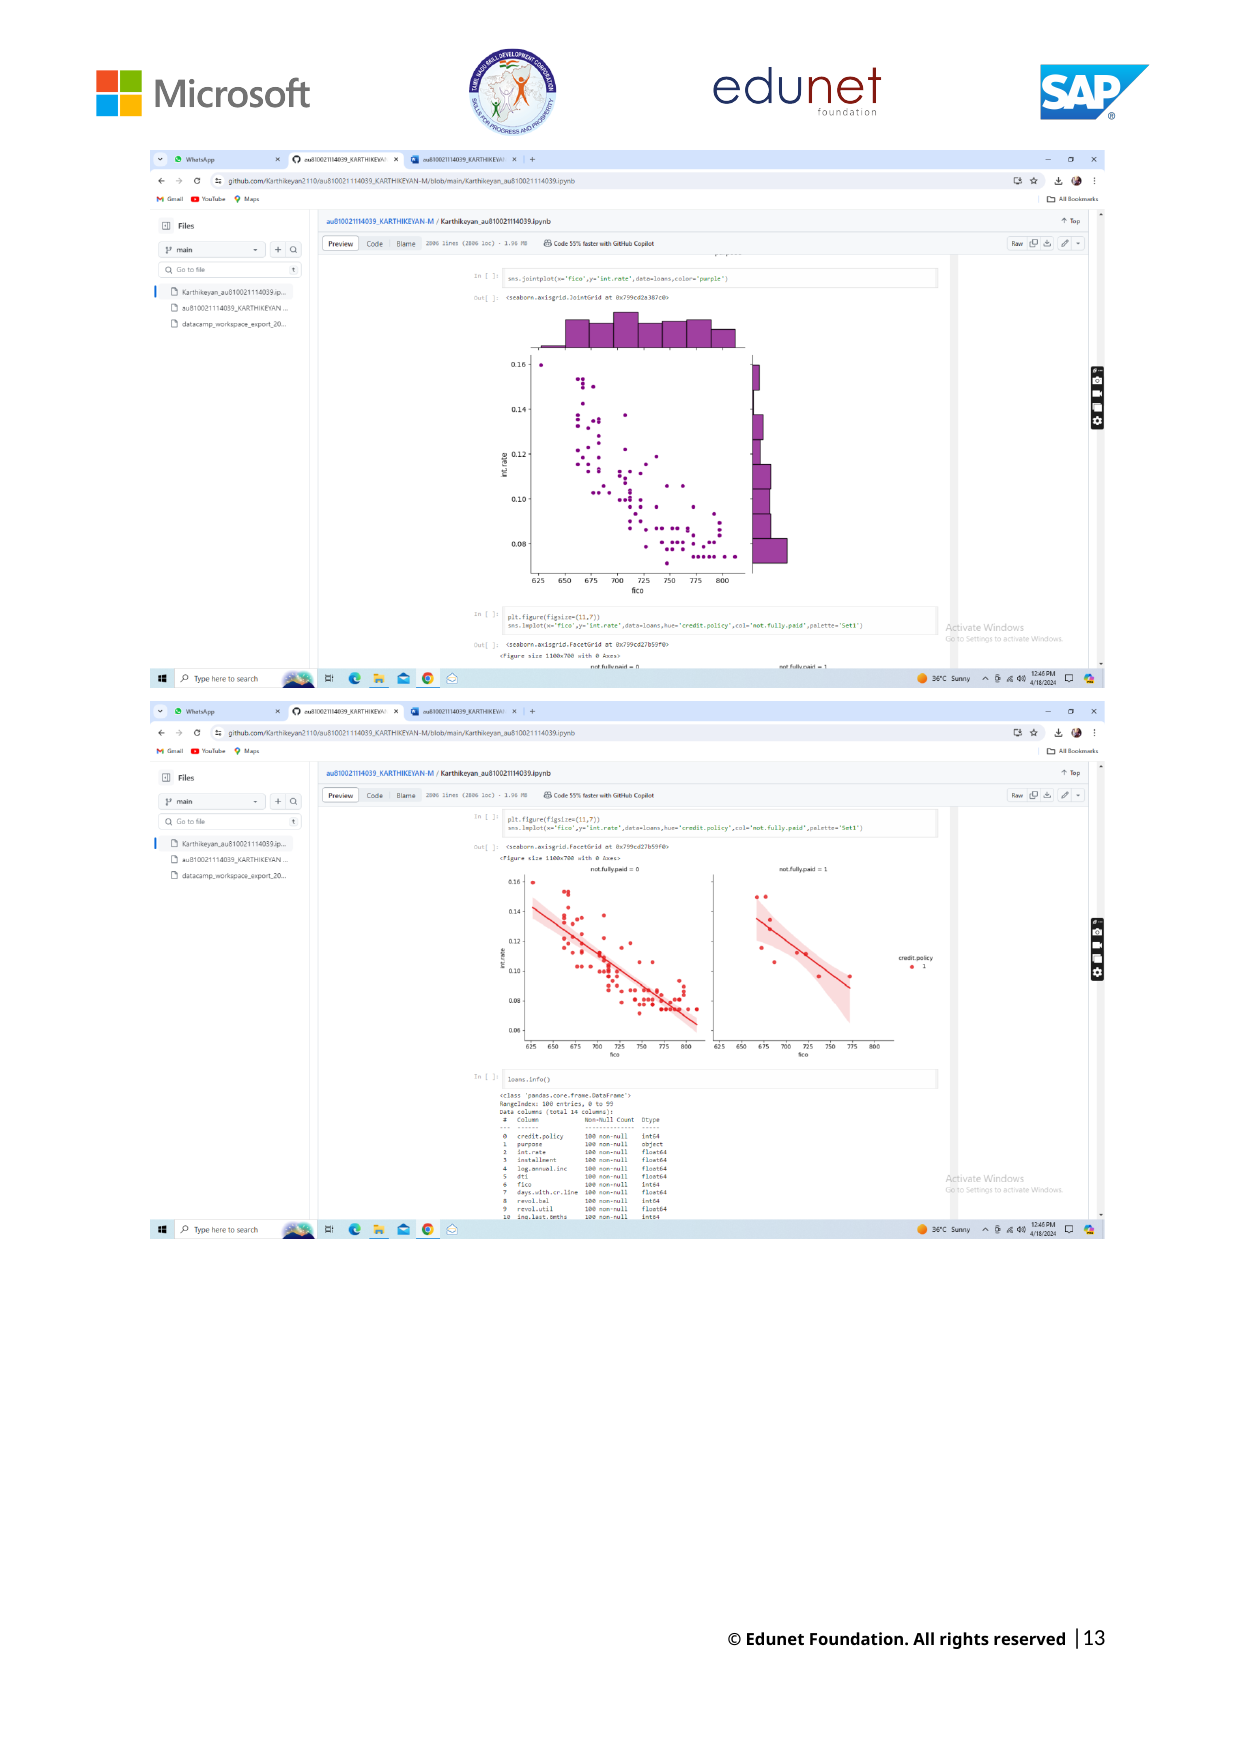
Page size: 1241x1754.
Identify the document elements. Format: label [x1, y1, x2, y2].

picture [706, 60, 889, 122]
picture [91, 65, 316, 121]
picture [150, 150, 1105, 688]
picture [1039, 63, 1151, 121]
picture [150, 701, 1105, 1239]
picture [466, 45, 558, 137]
